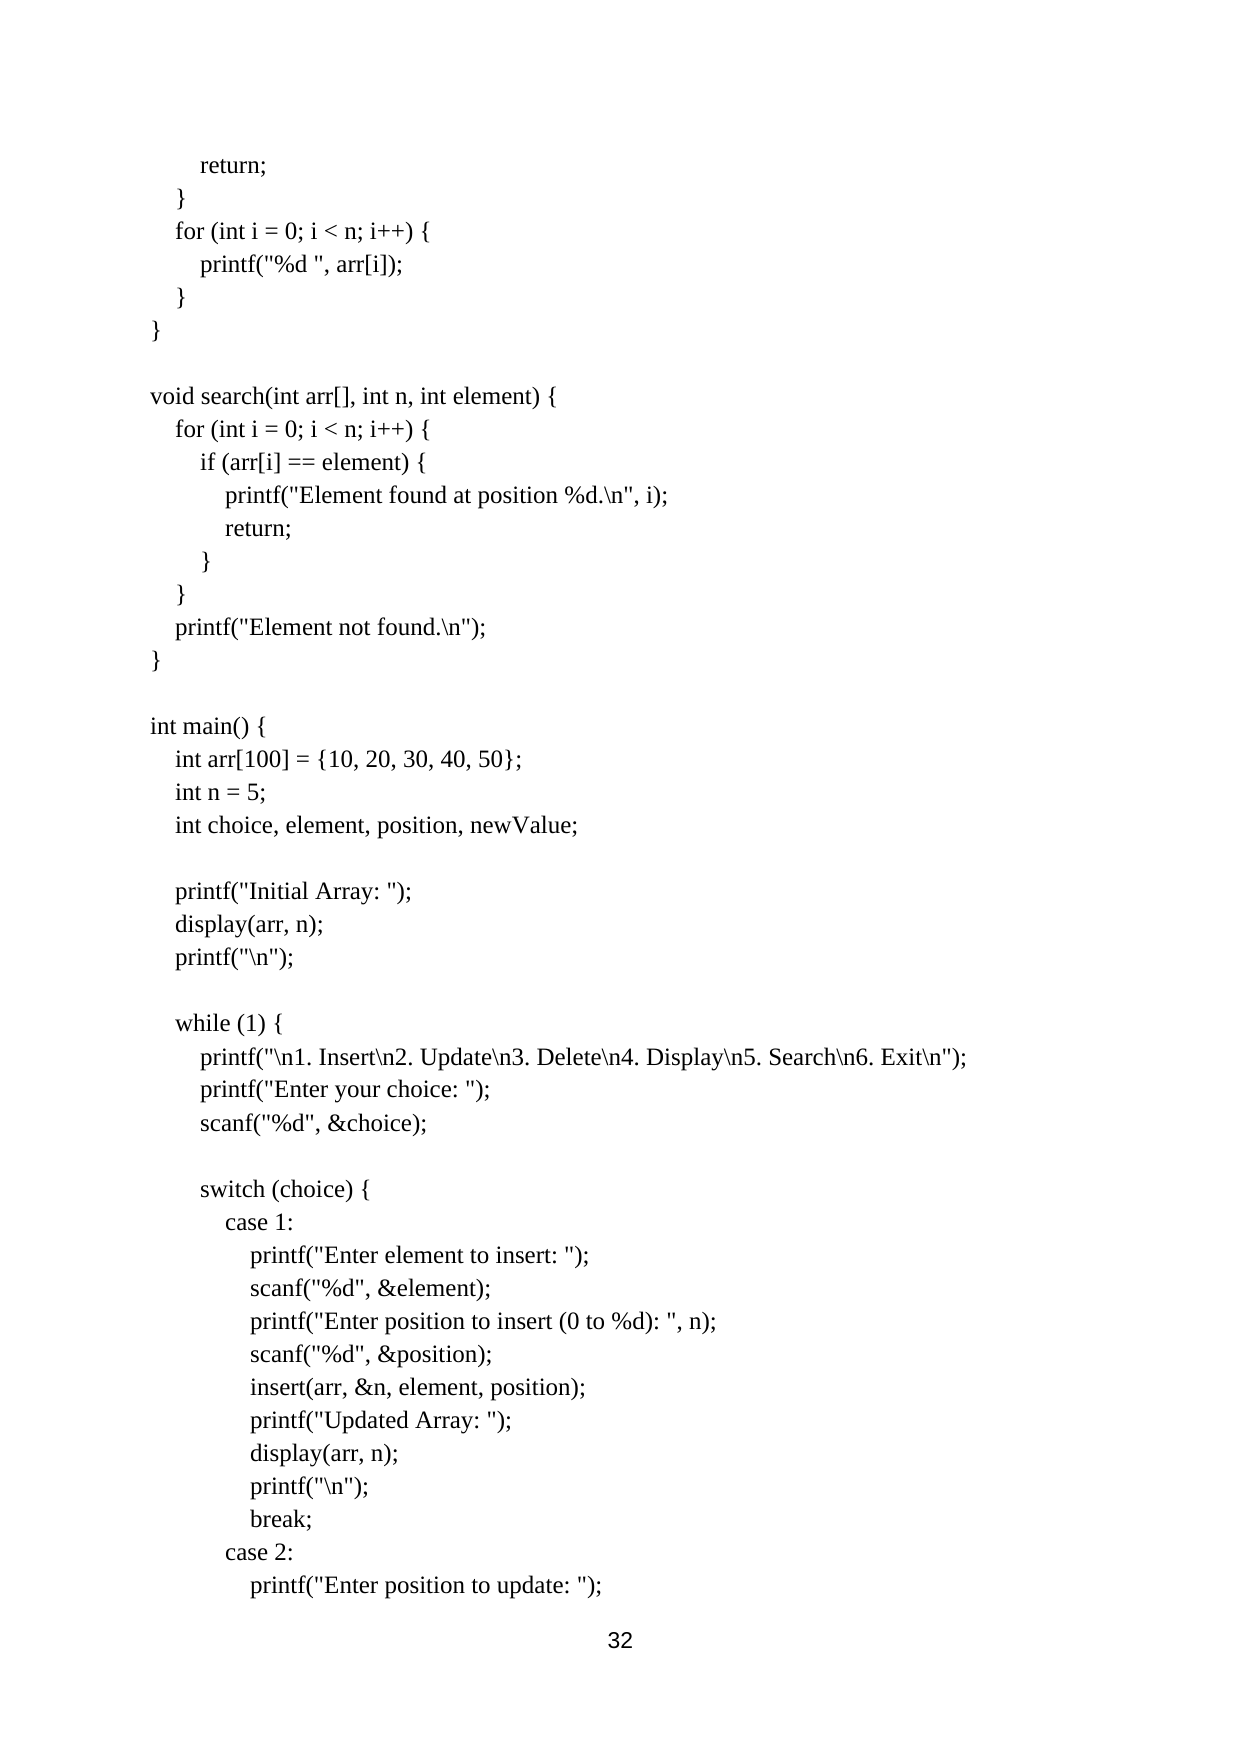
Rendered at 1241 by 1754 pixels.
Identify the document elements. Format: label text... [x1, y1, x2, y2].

text int main() { [150, 711, 1090, 740]
text int choice, element, position, newValue; [150, 810, 1090, 839]
text scanf("%d", &choice); [150, 1108, 1090, 1136]
text } [150, 183, 1090, 212]
text insert(arr, &n, element, position); [150, 1372, 1090, 1401]
text printf("Enter position to insert (0 to %d): ", n); [150, 1306, 1090, 1334]
text printf("\n"); [150, 942, 1090, 971]
text int arr[100] = {10, 20, 30, 40, 50}; [150, 744, 1090, 773]
text printf("Updated Array: "); [150, 1405, 1090, 1433]
text printf("Enter element to insert: "); [150, 1240, 1090, 1268]
text case 2: [150, 1537, 1090, 1566]
text case 1: [150, 1207, 1090, 1235]
text printf("Element found at position %d.\n", i); [150, 480, 1090, 509]
text printf("Enter your choice: "); [150, 1074, 1090, 1103]
text scanf("%d", &element); [150, 1273, 1090, 1301]
text while (1) { [150, 1008, 1090, 1037]
text } [150, 546, 1090, 575]
text scanf("%d", &position); [150, 1339, 1090, 1367]
text if (arr[i] == element) { [150, 447, 1090, 476]
text return; [150, 150, 1090, 179]
text printf("Element not found.\n"); [150, 612, 1090, 641]
text } [150, 315, 1090, 344]
text for (int i = 0; i < n; i++) { [150, 216, 1090, 245]
text printf("\n"); [150, 1471, 1090, 1499]
text printf("%d ", arr[i]); [150, 249, 1090, 278]
text int n = 5; [150, 777, 1090, 806]
text printf("\n1. Insert\n2. Update\n3. Delete\n4. Display\n5. Search\n6. Exit\n"); [150, 1042, 1090, 1070]
text display(arr, n); [150, 1438, 1090, 1467]
text void search(int arr[], int n, int element) { [150, 381, 1090, 410]
text for (int i = 0; i < n; i++) { [150, 414, 1090, 443]
text break; [150, 1504, 1090, 1533]
text } [150, 282, 1090, 311]
text } [150, 645, 1090, 674]
text printf("Initial Array: "); [150, 876, 1090, 905]
text printf("Enter position to update: "); [150, 1570, 1090, 1599]
text switch (choice) { [150, 1174, 1090, 1202]
text } [150, 579, 1090, 608]
text display(arr, n); [150, 909, 1090, 938]
text return; [150, 513, 1090, 542]
